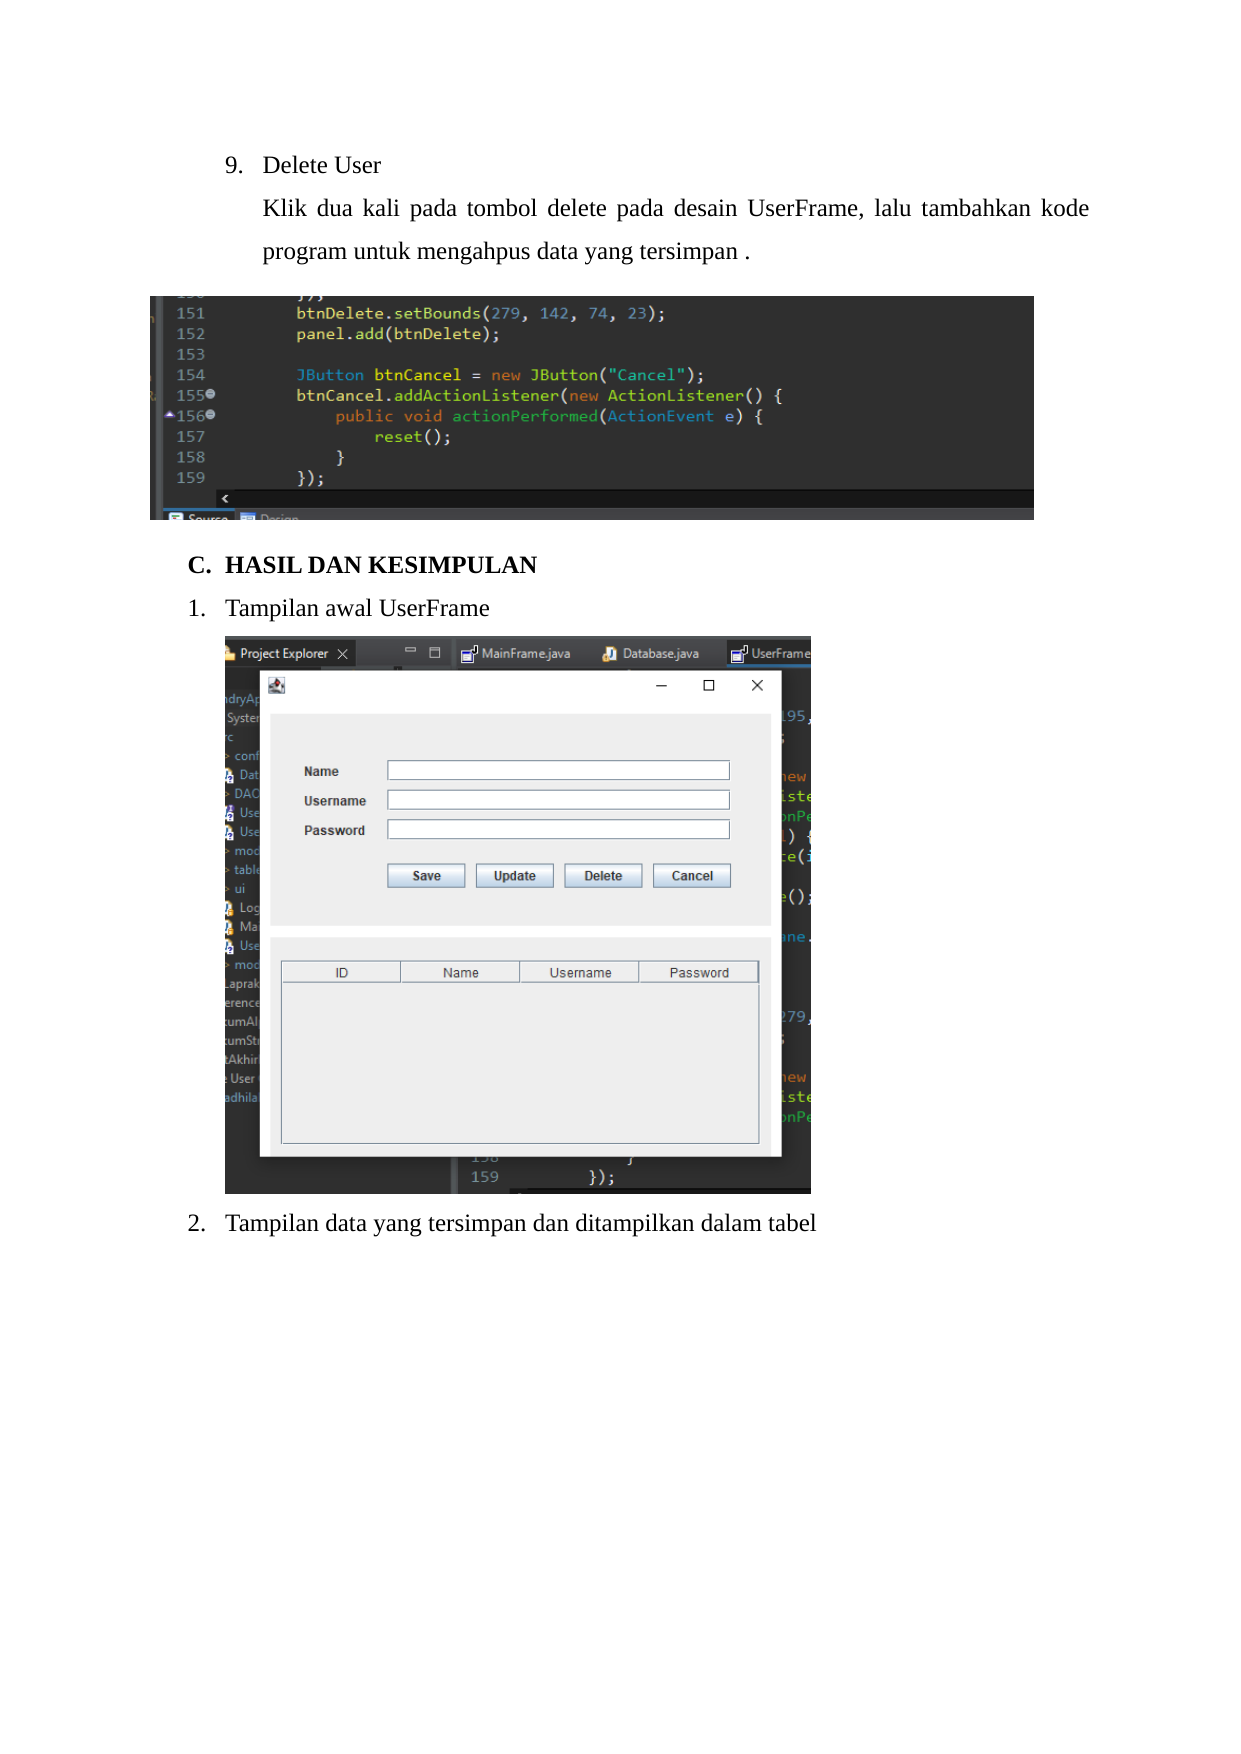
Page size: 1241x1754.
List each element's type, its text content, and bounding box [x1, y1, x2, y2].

list Klik dua kali pada tombol delete pada desain UserFrame, lalu tambahkan kode program untuk mengahpus data yang tersimpan . [262, 193, 1090, 265]
picture [150, 296, 1034, 520]
picture [225, 636, 811, 1194]
list HASIL DAN KESIMPULAN [187, 550, 1090, 579]
list Tampilan awal UserFrame [187, 593, 1090, 622]
list Delete User [225, 150, 1090, 179]
list Tampilan data yang tersimpan dan ditampilkan dalam tabel [187, 1208, 1090, 1236]
